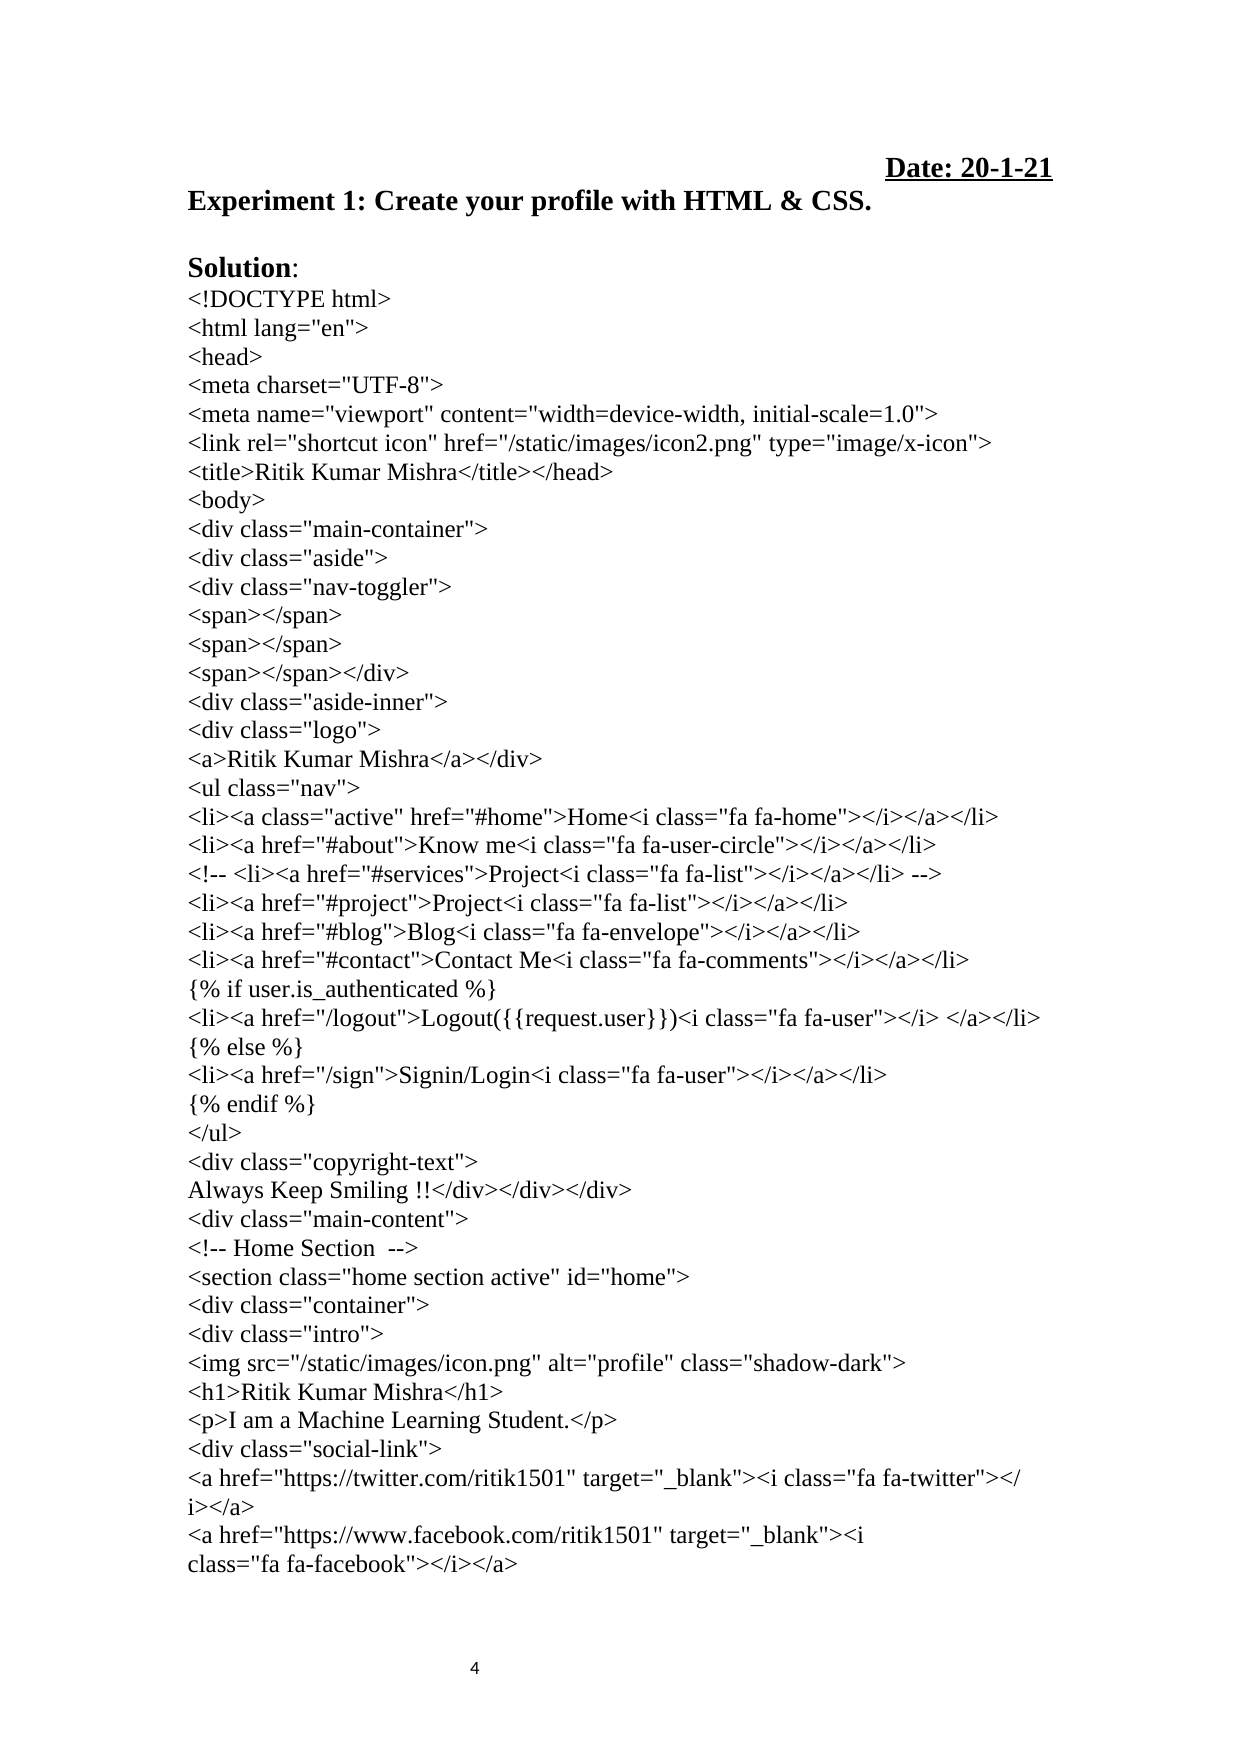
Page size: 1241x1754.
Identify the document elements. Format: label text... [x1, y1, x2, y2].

text <li><a href="/sign">Signin/Login<i class="fa fa-user"></i></a></li> [187, 1060, 1053, 1089]
text <span></span> [187, 629, 1053, 658]
text class="fa fa-facebook"></i></a> [187, 1549, 1053, 1578]
text <!-- Home Section --> [187, 1233, 1053, 1262]
text <meta name="viewport" content="width=device-width, initial-scale=1.0"> [187, 399, 1053, 428]
text <h1>Ritik Kumar Mishra</h1> [187, 1377, 1053, 1405]
text <body> [187, 485, 1053, 514]
text <div class="main-content"> [187, 1204, 1053, 1233]
text Always Keep Smiling !!</div></div></div> [187, 1175, 1053, 1204]
text <li><a href="#contact">Contact Me<i class="fa fa-comments"></i></a></li> [187, 945, 1053, 974]
text <div class="main-container"> [187, 514, 1053, 543]
text <div class="aside"> [187, 543, 1053, 572]
text <link rel="shortcut icon" href="/static/images/icon2.png" type="image/x-icon"> [187, 428, 1053, 457]
text <a href="https://www.facebook.com/ritik1501" target="_blank"><i [187, 1520, 1053, 1549]
text Solution: [187, 251, 1053, 284]
text <meta charset="UTF-8"> [187, 370, 1053, 399]
text {% if user.is_authenticated %} [187, 974, 1053, 1003]
text <span></span> [187, 600, 1053, 629]
text <li><a href="#about">Know me<i class="fa fa-user-circle"></i></a></li> [187, 830, 1053, 859]
text <a>Ritik Kumar Mishra</a></div> [187, 744, 1053, 773]
text <li><a href="/logout">Logout({{request.user}})<i class="fa fa-user"></i> </a></li> [187, 1003, 1053, 1032]
text <li><a href="#project">Project<i class="fa fa-list"></i></a></li> [187, 888, 1053, 917]
text <section class="home section active" id="home"> [187, 1262, 1053, 1290]
text </ul> [187, 1118, 1053, 1147]
text <a href="https://twitter.com/ritik1501" target="_blank"><i class="fa fa-twitter"></i></a> [187, 1463, 1053, 1520]
text <ul class="nav"> [187, 773, 1053, 802]
text <title>Ritik Kumar Mishra</title></head> [187, 457, 1053, 485]
text <li><a class="active" href="#home">Home<i class="fa fa-home"></i></a></li> [187, 802, 1053, 830]
text <div class="container"> [187, 1290, 1053, 1319]
text <div class="intro"> [187, 1319, 1053, 1348]
text <li><a href="#blog">Blog<i class="fa fa-envelope"></i></a></li> [187, 917, 1053, 945]
text <head> [187, 342, 1053, 370]
text <div class="aside-inner"> [187, 687, 1053, 715]
text <!-- <li><a href="#services">Project<i class="fa fa-list"></i></a></li> --> [187, 859, 1053, 888]
text <!DOCTYPE html> [187, 284, 1053, 313]
text <p>I am a Machine Learning Student.</p> [187, 1405, 1053, 1434]
text <div class="copyright-text"> [187, 1147, 1053, 1175]
text <img src="/static/images/icon.png" alt="profile" class="shadow-dark"> [187, 1348, 1053, 1377]
text Date: 20-1-21 [187, 150, 1053, 183]
text <div class="logo"> [187, 715, 1053, 744]
text <div class="social-link"> [187, 1434, 1053, 1463]
text {% else %} [187, 1032, 1053, 1060]
text {% endif %} [187, 1089, 1053, 1118]
text <div class="nav-toggler"> [187, 572, 1053, 600]
text <span></span></div> [187, 658, 1053, 687]
text <html lang="en"> [187, 313, 1053, 342]
text Experiment 1: Create your profile with HTML & CSS. [187, 183, 1053, 217]
